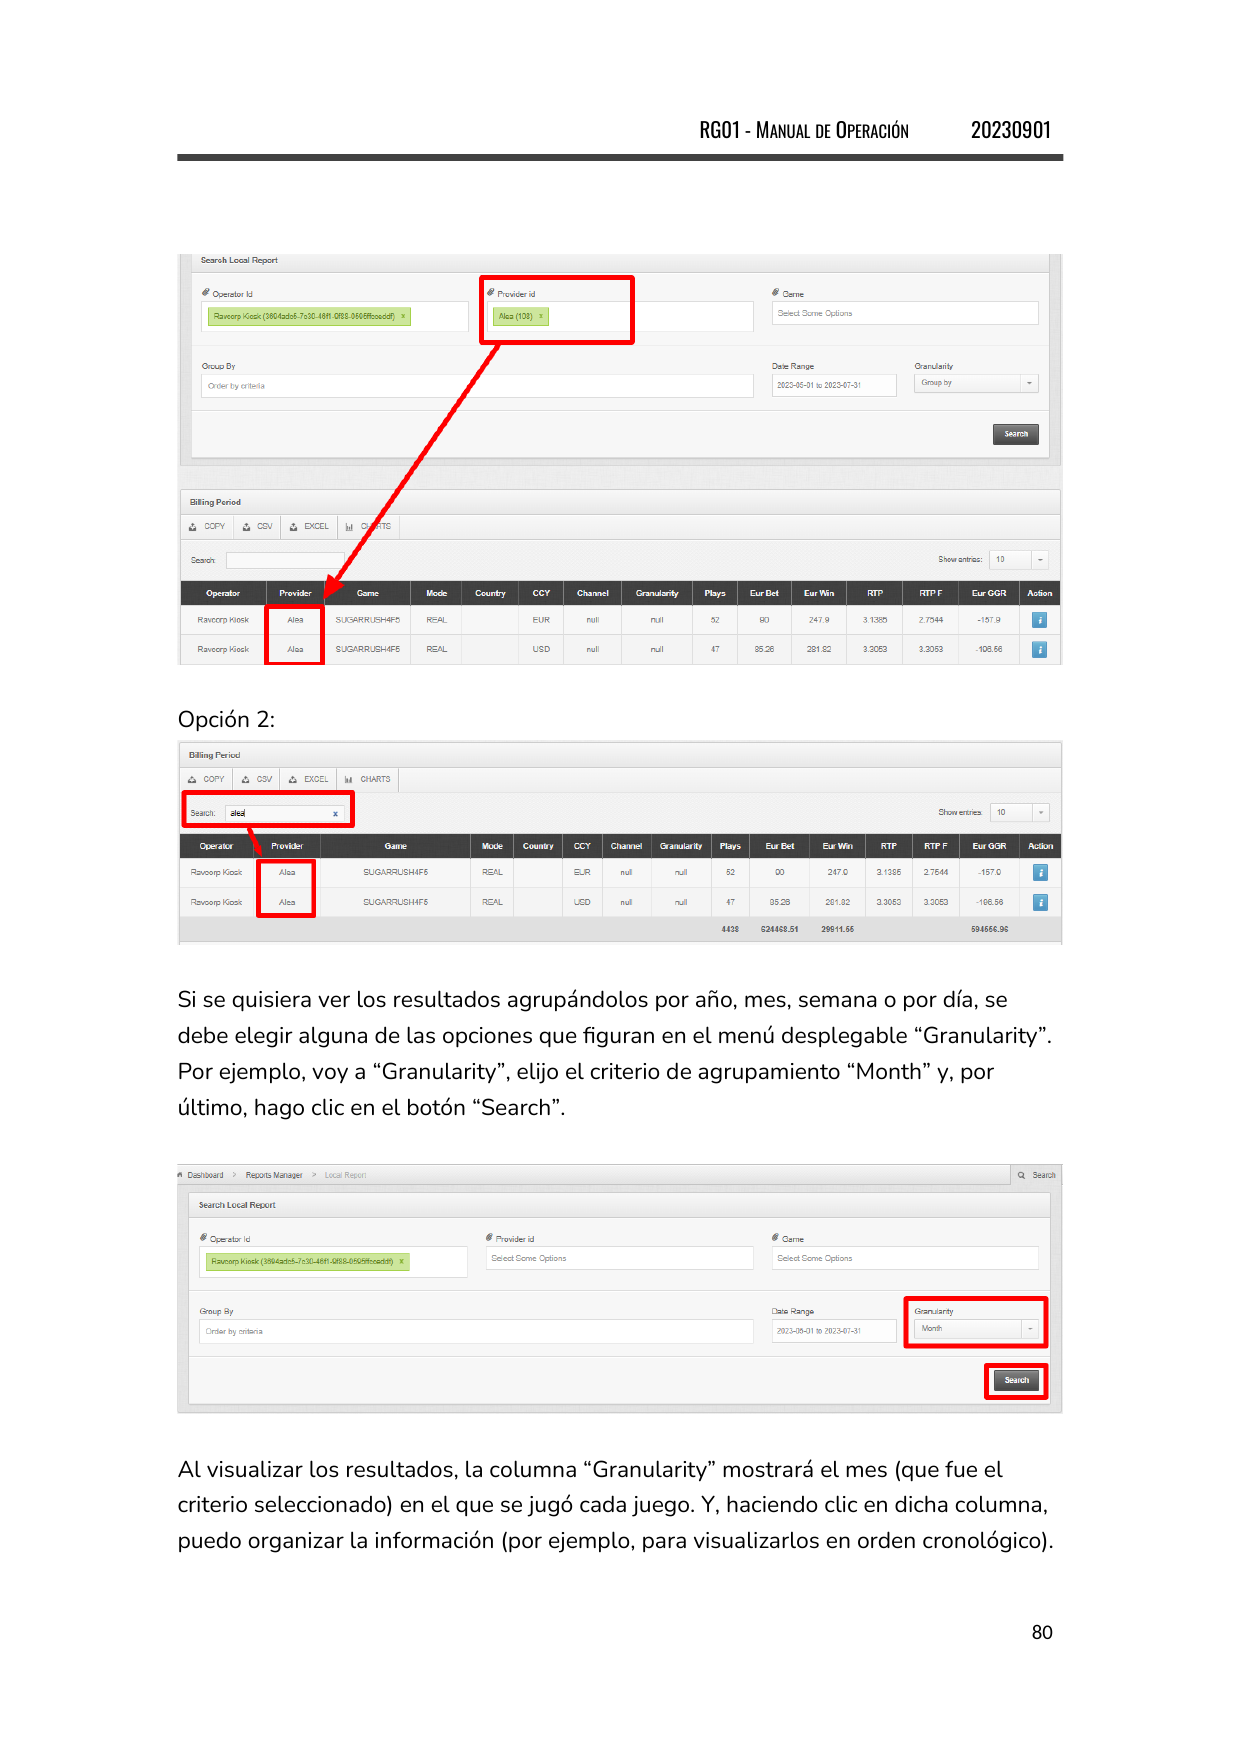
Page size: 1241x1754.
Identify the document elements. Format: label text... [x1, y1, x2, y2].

picture [177, 154, 1064, 161]
picture [177, 254, 1063, 665]
picture [177, 740, 1063, 945]
text Si se quisiera ver los resultados agrupándolos por año, mes, semana o por día, se debe elegir alguna de las opciones que figuran en el menú desplegable “Granularity”. [177, 984, 1063, 1052]
text Opción 2: [177, 704, 1063, 736]
picture [177, 1164, 1063, 1414]
text Al visualizar los resultados, la columna “Granularity” mostrará el mes (que fue el criterio seleccionado) en el que se jugó cada juego. Y, haciendo clic en dicha columna, puedo organizar la información (por ejemplo, para visualizarlos en orden cronológico). [177, 1454, 1063, 1557]
text Por ejemplo, voy a “Granularity”, elijo el criterio de agrupamiento “Month” y, por último, hago clic en el botón “Search”. [177, 1056, 1063, 1123]
